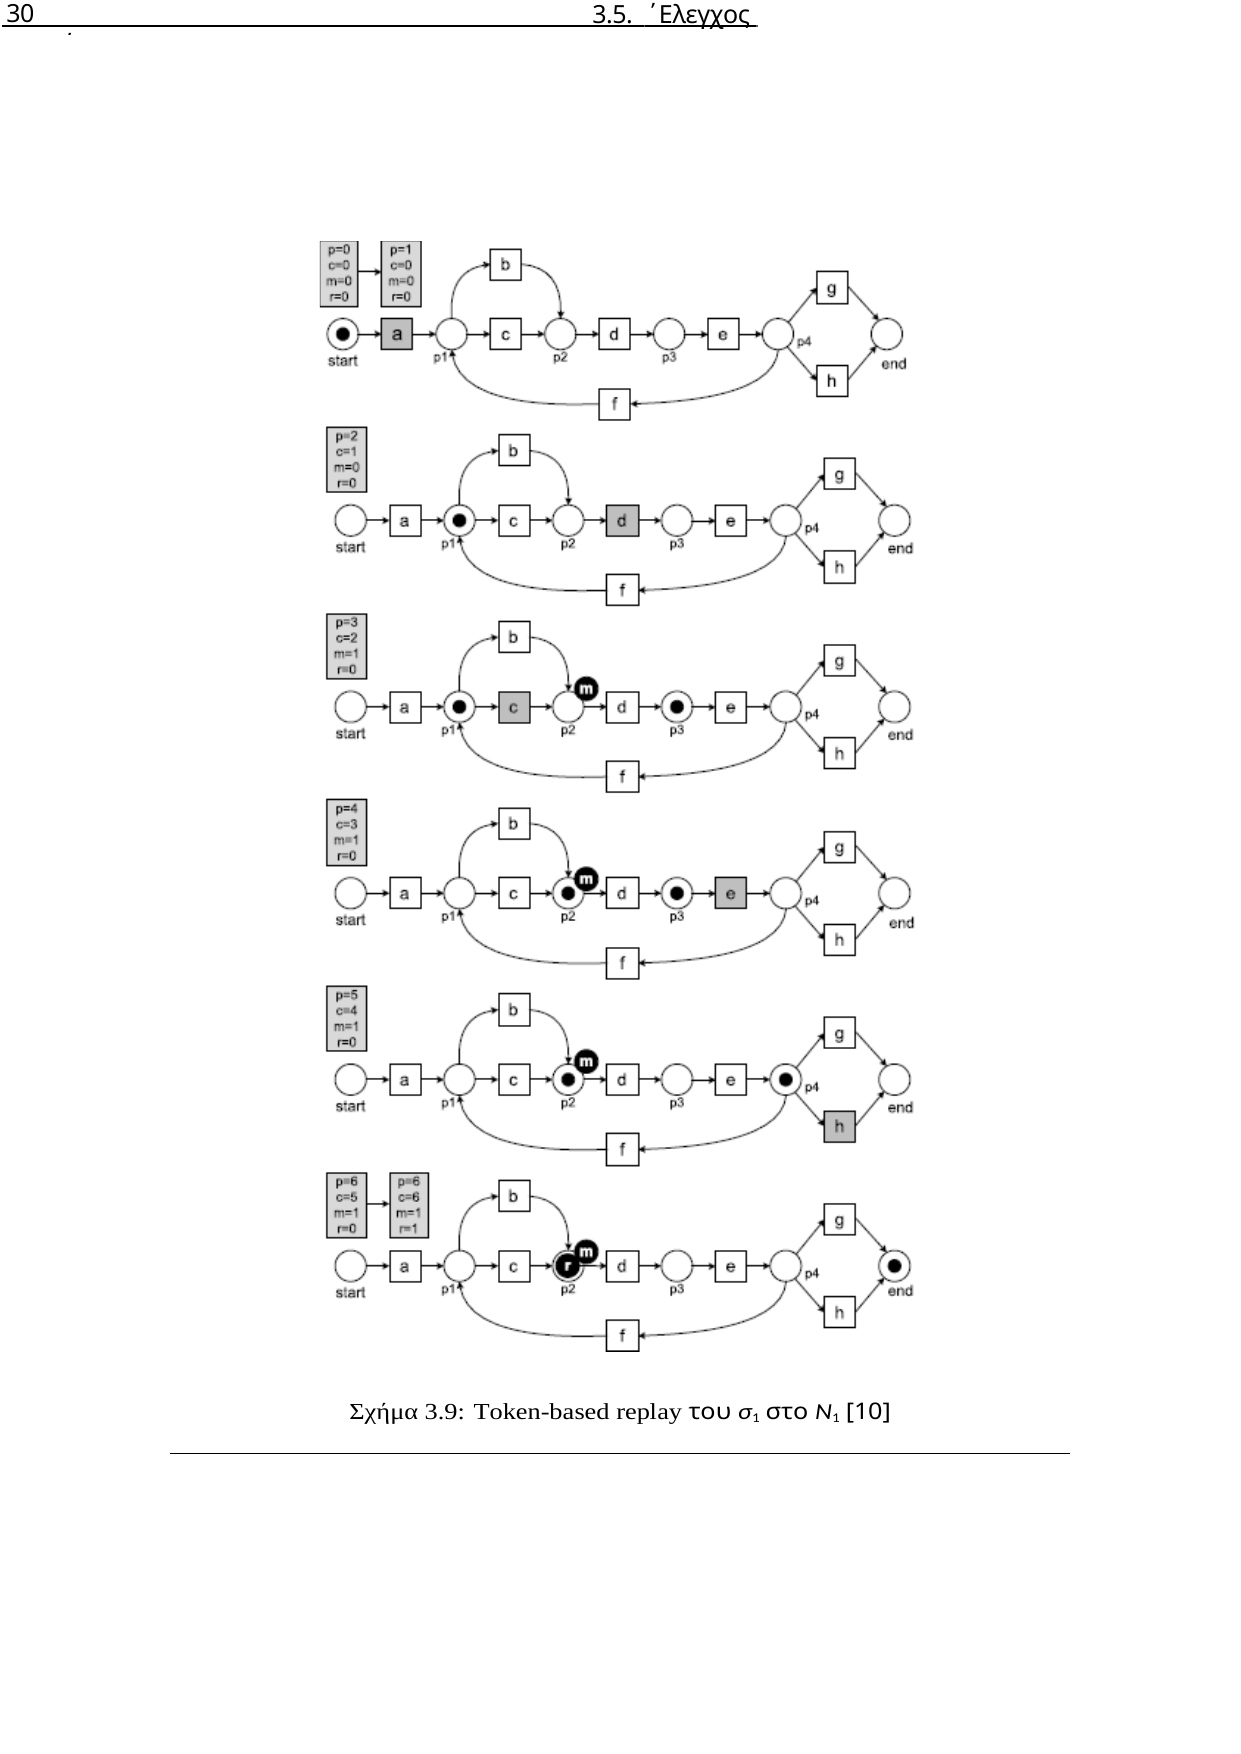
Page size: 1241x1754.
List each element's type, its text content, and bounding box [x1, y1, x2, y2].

text Σχήμα 3.9: Token-based replay του σ1 στο N1 [10] [148, 1395, 1092, 1427]
picture [319, 241, 915, 1352]
